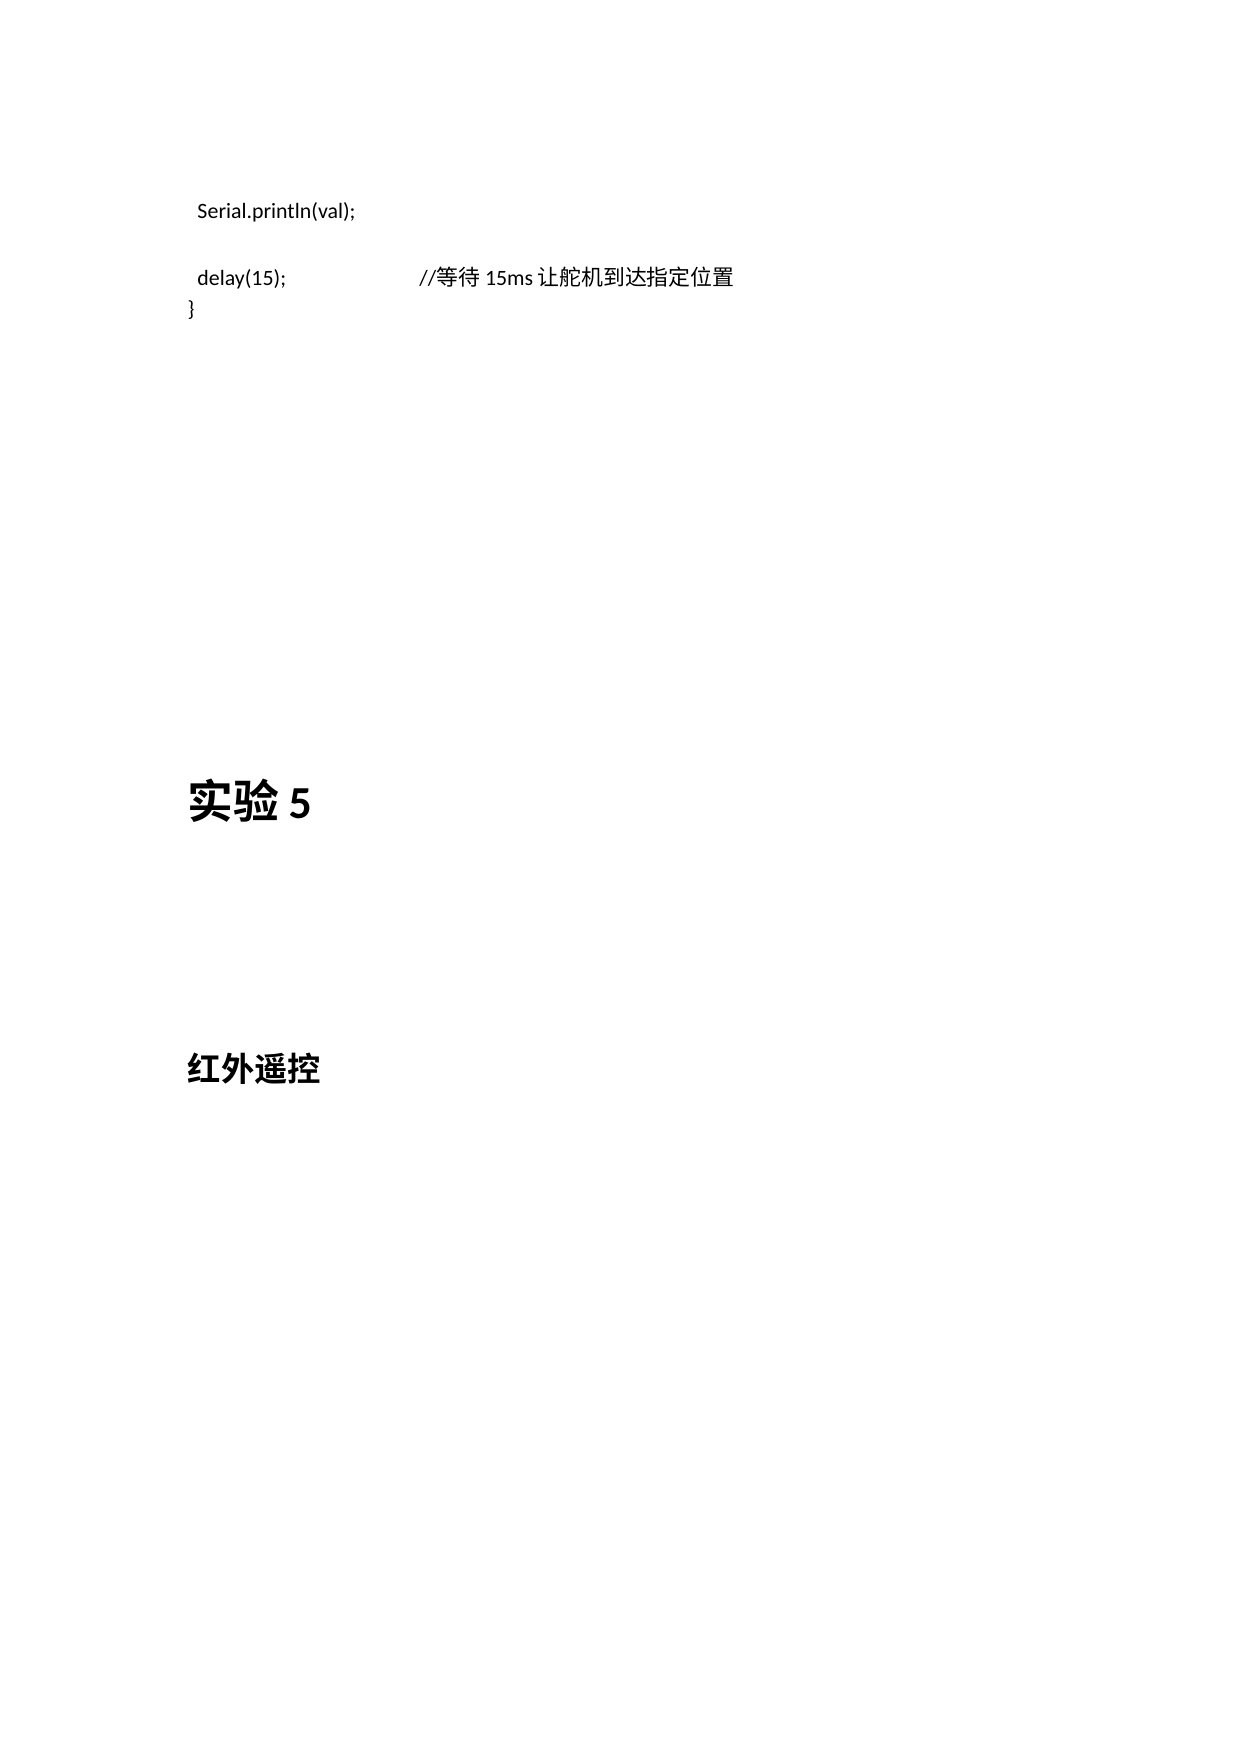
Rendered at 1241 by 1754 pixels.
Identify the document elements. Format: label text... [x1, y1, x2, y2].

subtitle 实验5 [187, 750, 1053, 847]
text } [187, 292, 1053, 324]
text delay(15); //等待15ms让舵机到达指定位置 [187, 259, 1053, 292]
text Serial.println(val); [187, 194, 1053, 227]
subtitle 红外遥控 [187, 1035, 1053, 1100]
